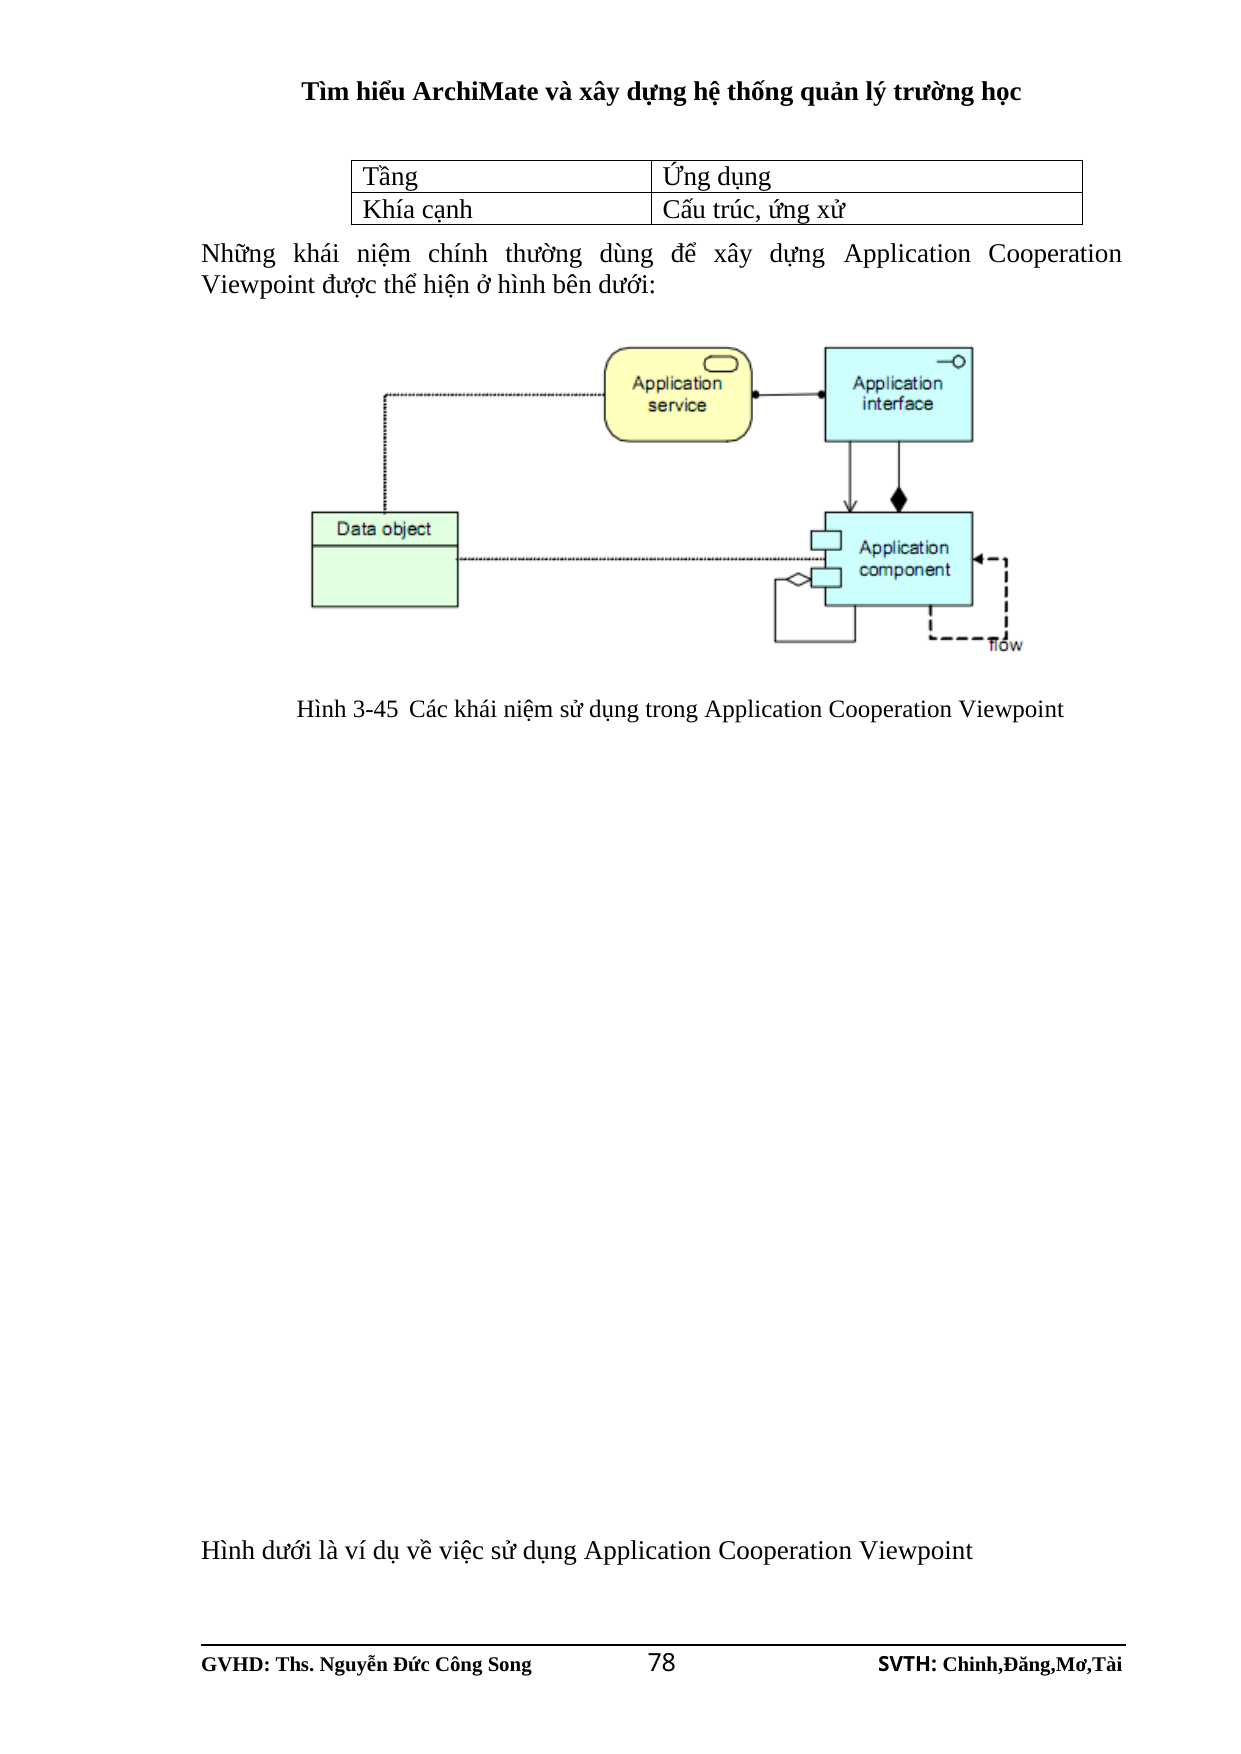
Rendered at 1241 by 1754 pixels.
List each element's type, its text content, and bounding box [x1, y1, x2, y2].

table_cell Tầng [352, 161, 651, 192]
table_cell Khía cạnh [352, 193, 651, 224]
text Những khái niệm chính thường dùng để xây dựng Application Cooperation Viewpoint được thể hiện ở hình bên dưới: [201, 237, 1122, 300]
text Hình dưới là ví dụ về việc sử dụng Application Cooperation Viewpoint [201, 1534, 1122, 1565]
picture [293, 324, 1030, 670]
table_cell Cấu trúc, ứng xử [652, 193, 1082, 224]
table_cell Ứng dụng [652, 161, 1082, 192]
text Các khái niệm sử dụng trong Application Cooperation Viewpoint [238, 694, 1122, 723]
